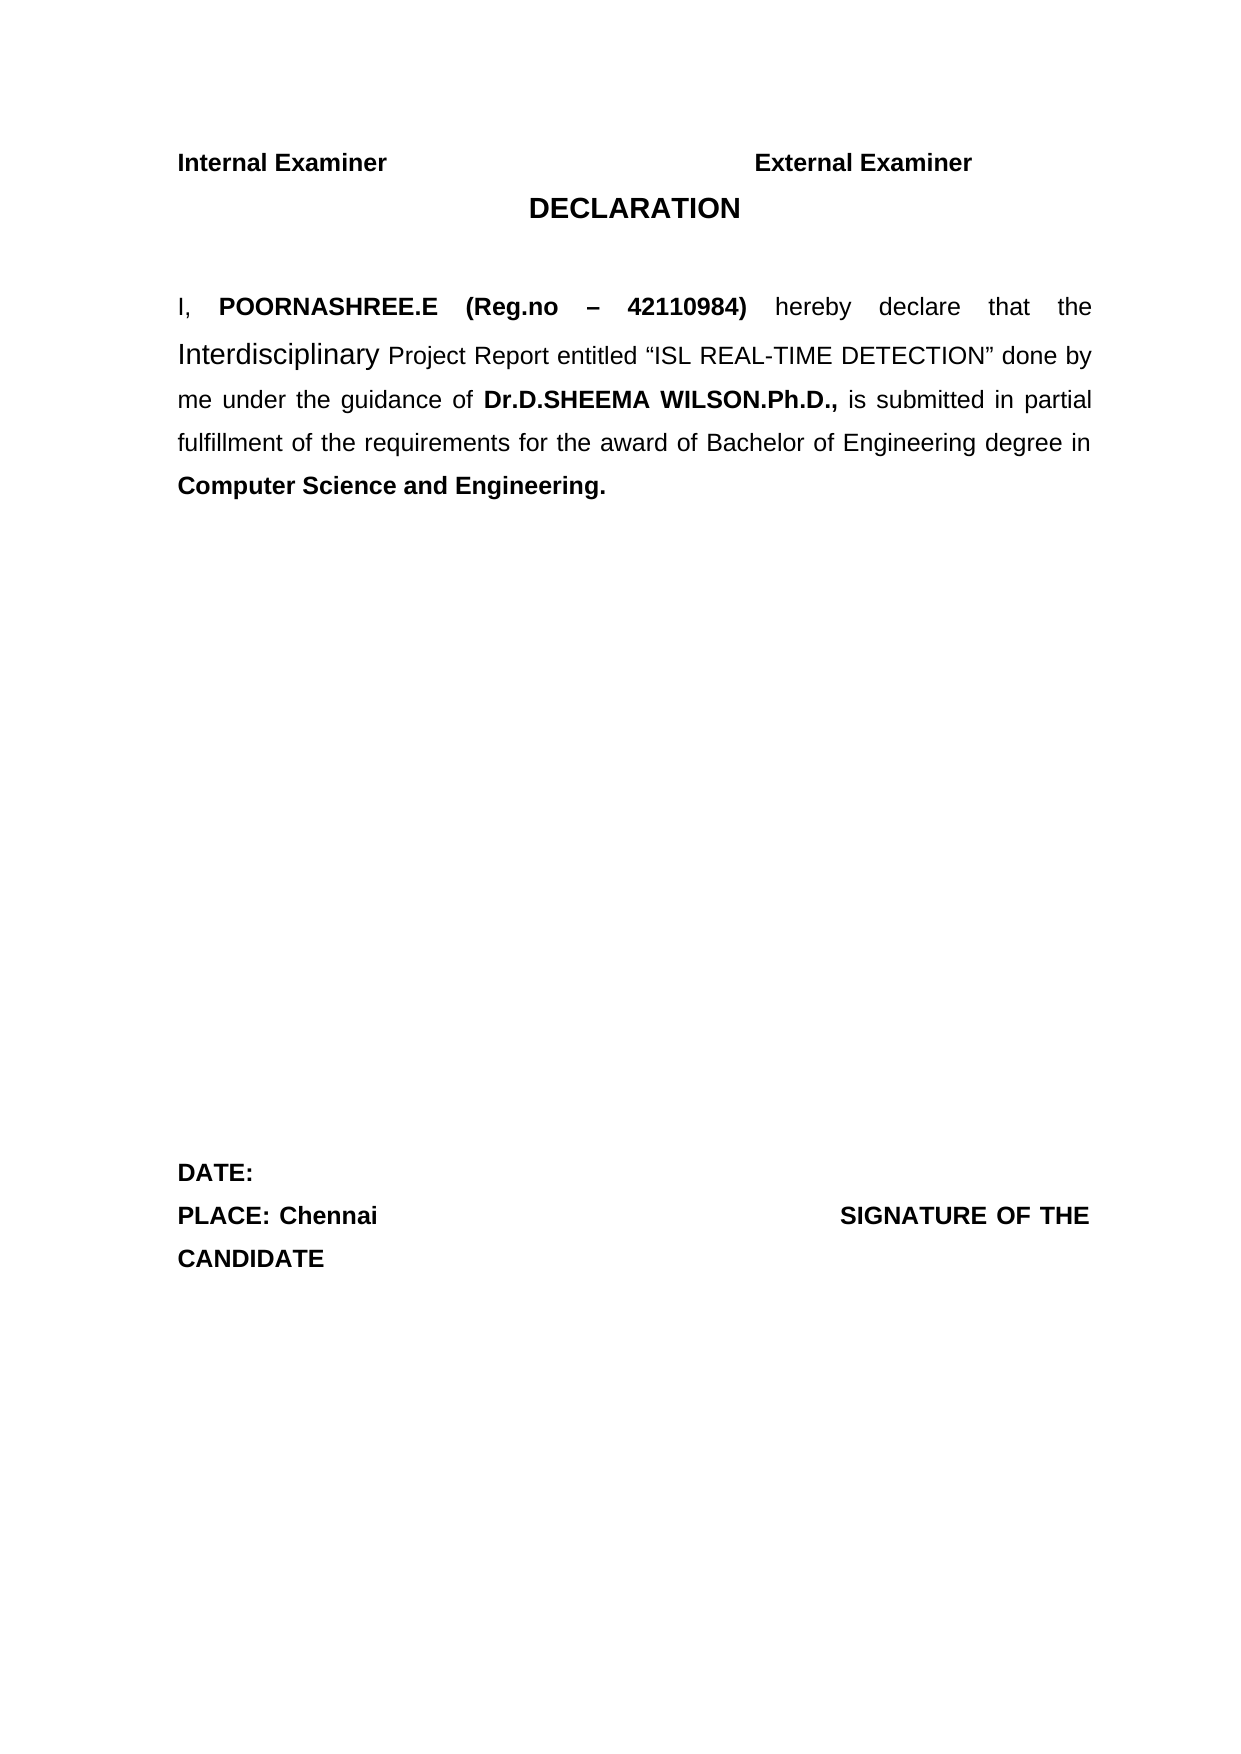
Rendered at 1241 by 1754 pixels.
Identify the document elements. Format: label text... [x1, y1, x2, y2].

text Internal Examiner External Examiner [177, 148, 1092, 176]
text DECLARATION [177, 191, 1092, 224]
text DATE: [177, 1157, 1092, 1186]
text PLACE: Chennai SIGNATURE OF THE CANDIDATE [177, 1201, 1092, 1272]
text I, POORNASHREE.E (Reg.no – 42110984) hereby declare that the Interdisciplinary Project Report entitled “ISL REAL-TIME DETECTION” done by me under the guidance of Dr.D.SHEEMA WILSON.Ph.D., is submitted in partial fulfillment of the requirements for the award of Bachelor of Engineering degree in Computer Science and Engineering. [177, 291, 1093, 500]
